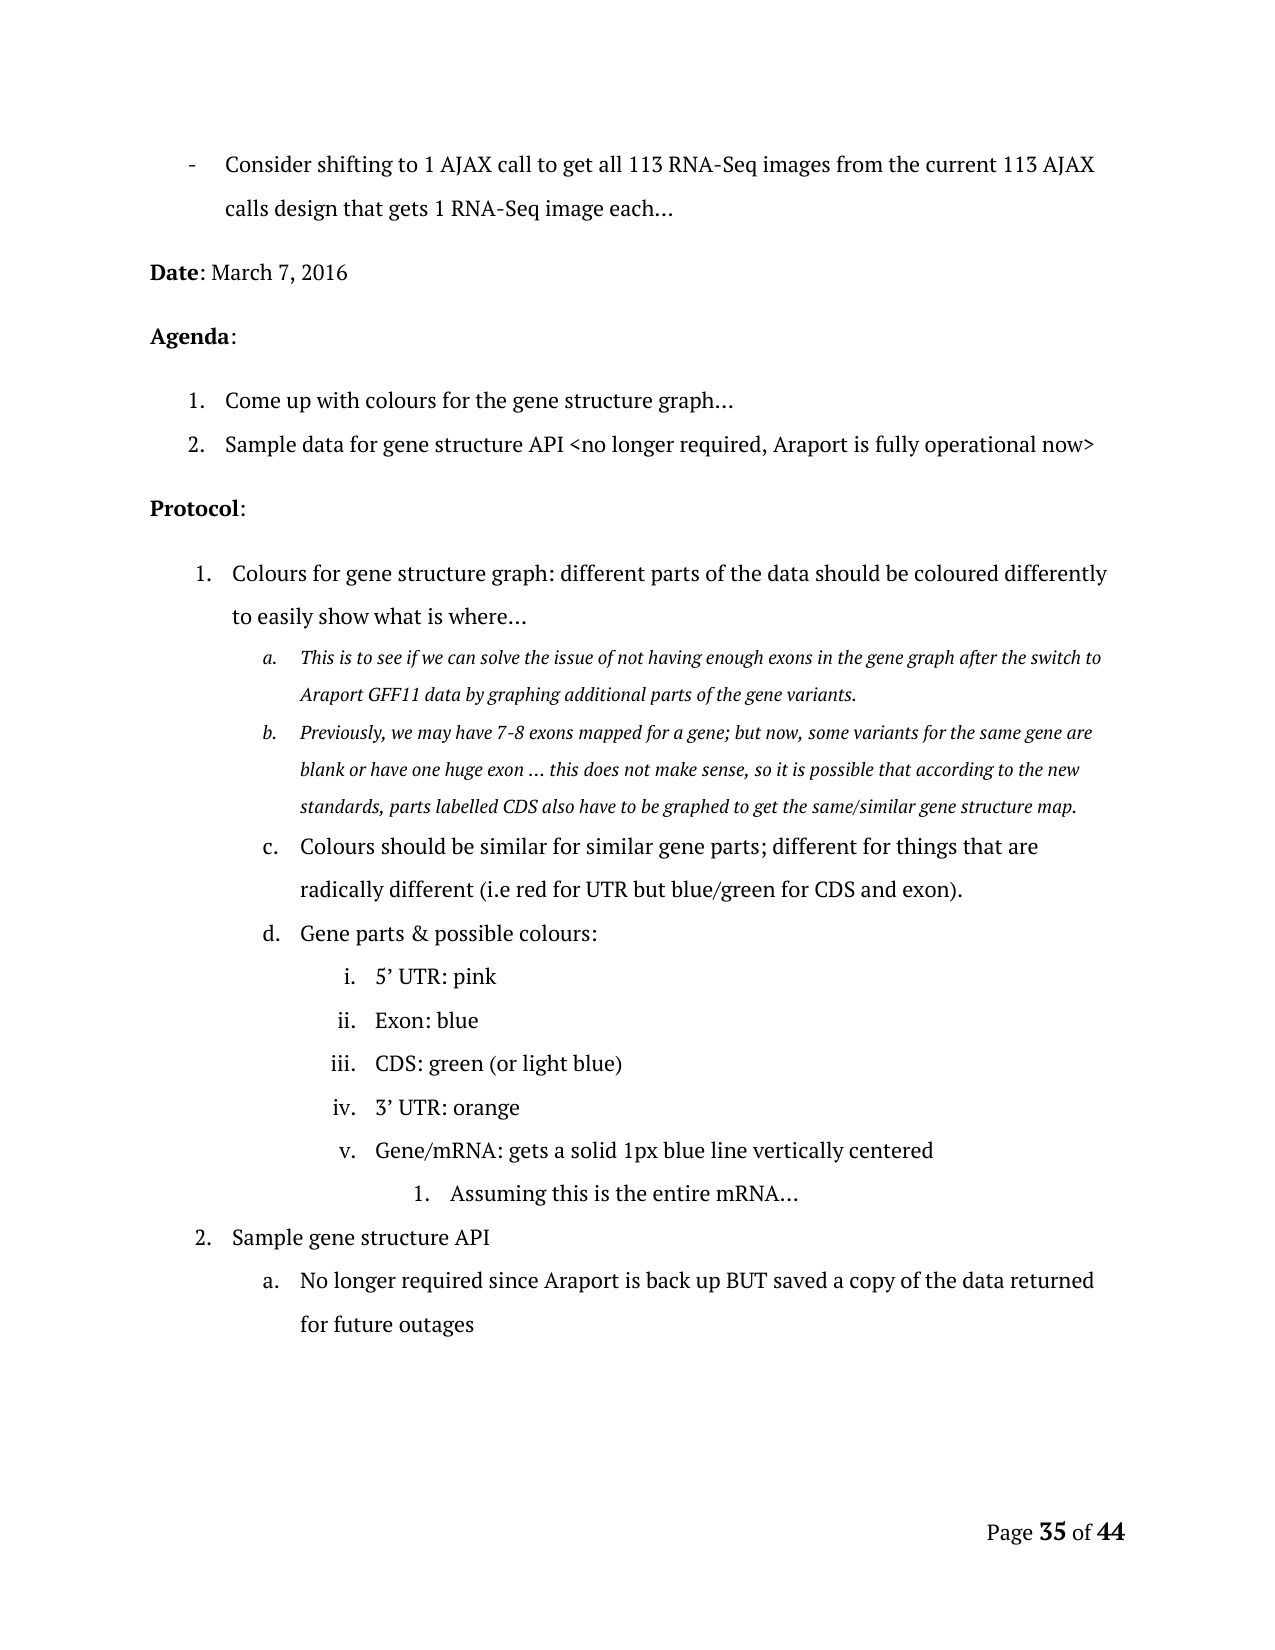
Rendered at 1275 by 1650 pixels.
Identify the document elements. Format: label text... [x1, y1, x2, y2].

list Exon: blue [356, 1005, 1125, 1034]
text Agenda: [150, 322, 1125, 351]
list Come up with colours for the gene structure graph… [187, 386, 1125, 415]
text Protocol: [150, 494, 1125, 523]
list 3’ UTR: orange [356, 1092, 1125, 1121]
list Gene parts & possible colours: [262, 918, 1125, 947]
list No longer required since Araport is back up BUT saved a copy of the data returned for future outages [262, 1266, 1125, 1338]
list Consider shifting to 1 AJAX call to get all 113 RNA-Seq images from the current 113 AJAX calls design that gets 1 RNA-Seq image each… [187, 150, 1125, 222]
list CDS: green (or light blue) [356, 1049, 1125, 1078]
list Colours for gene structure graph: different parts of the data should be coloured differently to easily show what is where… [194, 558, 1125, 631]
list 5’ UTR: pink [356, 962, 1125, 991]
text Date: March 7, 2016 [150, 258, 1125, 287]
list Assuming this is the entire mRNA… [412, 1179, 1125, 1208]
list Sample data for gene structure API <no longer required, Araport is fully operational now> [187, 430, 1125, 459]
list Gene/mRNA: gets a solid 1px blue line vertically centered [356, 1136, 1125, 1164]
list Colours should be similar for similar gene parts; different for things that are radically different (i.e red for UTR but blue/green for CDS and exon). [262, 832, 1125, 904]
list This is to see if we can solve the issue of not having enough exons in the gene graph after the switch to Araport GFF11 data by graphing additional parts of the gene variants. [262, 645, 1125, 707]
list Sample gene structure API [194, 1222, 1125, 1251]
list Previously, we may have 7-8 exons mapped for a gene; but now, some variants for the same gene are blank or have one huge exon … this does not make sense, so it is possible that according to the new standards, parts labelled CDS also have to be graphed to get the same/similar gene structure map. [262, 720, 1125, 819]
